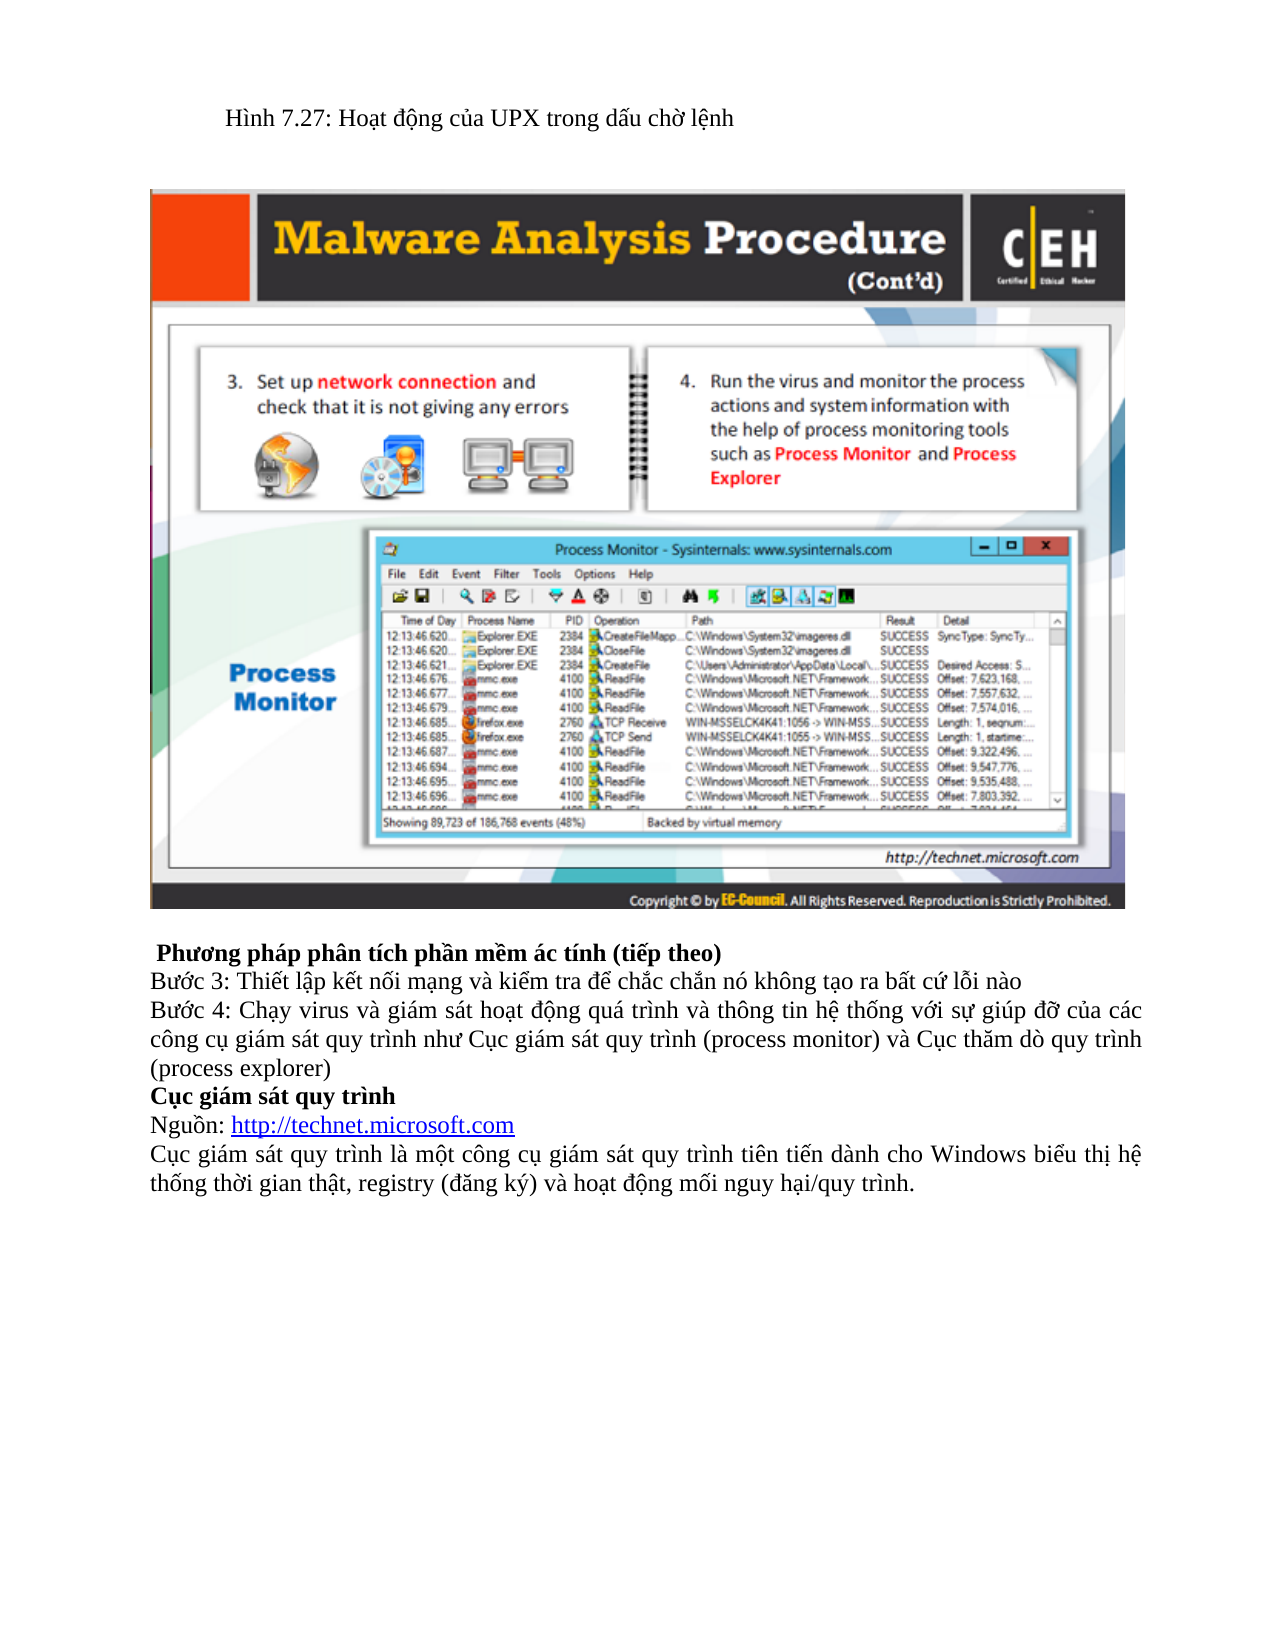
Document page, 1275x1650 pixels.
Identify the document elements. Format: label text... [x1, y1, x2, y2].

text Phương pháp phân tích phần mềm ác tính (tiếp theo) [150, 938, 1144, 966]
text Cục giám sát quy trình [150, 1081, 1144, 1110]
text Nguồn: http://technet.microsoft.com [150, 1110, 1144, 1139]
list Hình 7.27: Hoạt động của UPX trong dấu chờ lệnh [225, 103, 1144, 132]
text Cục giám sát quy trình là một công cụ giám sát quy trình tiên tiến dành cho Windows biểu thị hệ thống thời gian thật, registry (đăng ký) và hoạt động mối nguy hại/quy trình. [150, 1139, 1144, 1196]
text Bước 3: Thiết lập kết nối mạng và kiểm tra để chắc chắn nó không tạo ra bất cứ lỗi nào [150, 966, 1144, 995]
text Bước 4: Chạy virus và giám sát hoạt động quá trình và thông tin hệ thống với sự giúp đỡ của các công cụ giám sát quy trình như Cục giám sát quy trình (process monitor) và Cục thăm dò quy trình (process explorer) [150, 995, 1144, 1081]
picture [150, 189, 1125, 909]
